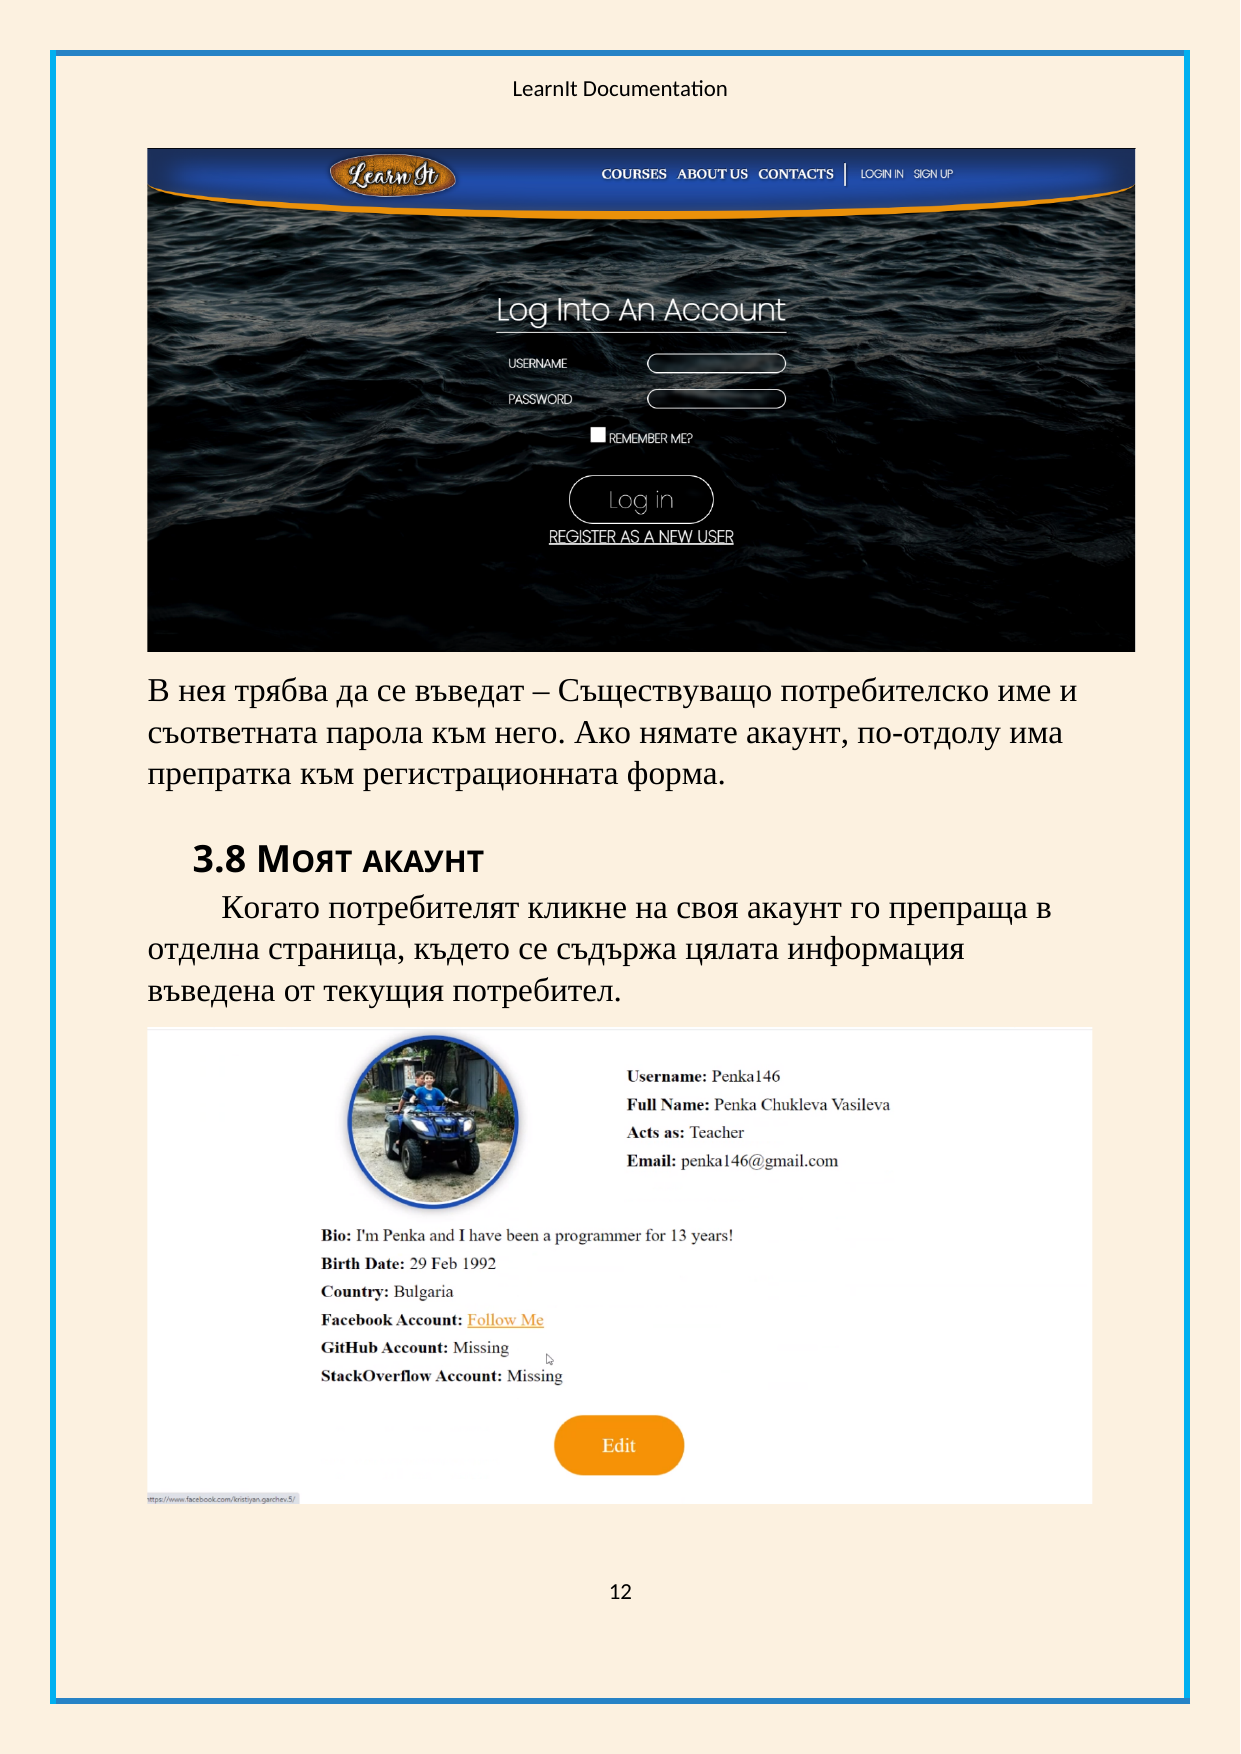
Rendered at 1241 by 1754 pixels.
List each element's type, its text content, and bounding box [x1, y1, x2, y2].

text Когато потребителят кликне на своя акаунт го препраща в отделна страница, където се съдържа цялата информация въведена от текущия потребител. [147, 887, 1093, 1008]
picture [147, 1027, 1093, 1504]
picture [147, 148, 1136, 652]
subtitle 3.8 Моят акаунт [192, 832, 1093, 883]
text В нея трябва да се въведат – Съществуващо потребителско име и съответната парола към него. Ако нямате акаунт, по-отдолу има препратка към регистрационната форма. [147, 671, 1093, 792]
